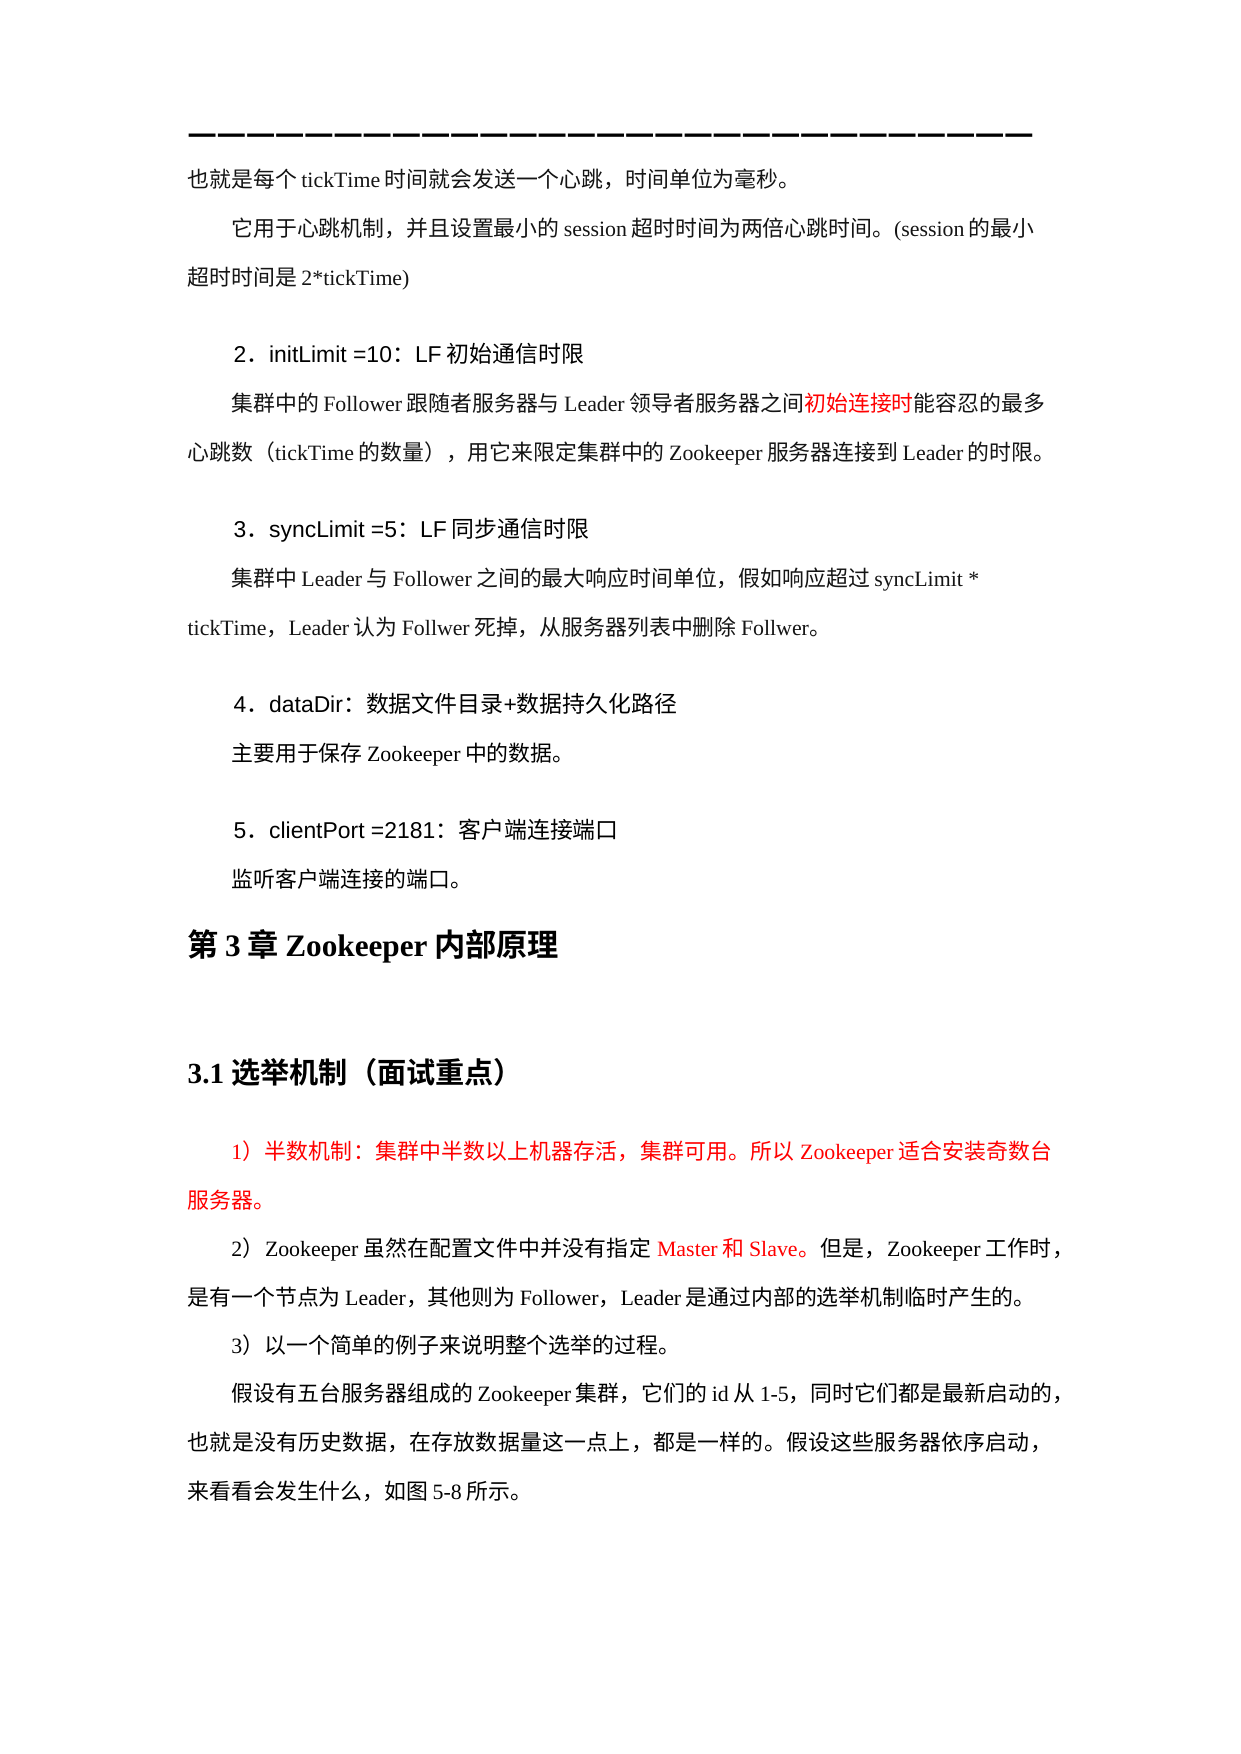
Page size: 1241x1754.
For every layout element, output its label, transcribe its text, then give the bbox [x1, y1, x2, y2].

text 主要用于保存Zookeeper中的数据。 [187, 735, 1053, 768]
text 监听客户端连接的端口。 [187, 862, 1053, 894]
text 集群中Leader与Follower之间的最大响应时间单位，假如响应超过syncLimit * tickTime，Leader认为Follwer死掉，从服务器列表中删除Follwer。 [187, 560, 1053, 642]
text 2）Zookeeper虽然在配置文件中并没有指定Master和Slave。但是，Zookeeper工作时，是有一个节点为Leader，其他则为Follower，Leader是通过内部的选举机制临时产生的。 [187, 1231, 1053, 1312]
text 4．dataDir：数据文件目录+数据持久化路径 [187, 670, 1053, 735]
text 3．syncLimit =5：LF同步通信时限 [187, 495, 1053, 560]
text 1）半数机制：集群中半数以上机器存活，集群可用。所以Zookeeper适合安装奇数台服务器。 [187, 1133, 1053, 1215]
text 集群中的Follower跟随者服务器与Leader领导者服务器之间初始连接时能容忍的最多心跳数（tickTime的数量），用它来限定集群中的Zookeeper服务器连接到Leader的时限。 [187, 385, 1053, 467]
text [187, 162, 1053, 194]
text 2．initLimit =10：LF初始通信时限 [187, 320, 1053, 385]
subtitle 第3章 Zookeeper内部原理 [187, 910, 1053, 975]
subtitle 3.1 选举机制（面试重点） [187, 1038, 1053, 1103]
text 假设有五台服务器组成的Zookeeper集群，它们的id从1-5，同时它们都是最新启动的，也就是没有历史数据，在存放数据量这一点上，都是一样的。假设这些服务器依序启动，来看看会发生什么，如图5-8所示。 [187, 1376, 1053, 1506]
text 它用于心跳机制，并且设置最小的session超时时间为两倍心跳时间。(session的最小超时时间是2*tickTime) [187, 210, 1053, 292]
text 5．clientPort =2181：客户端连接端口 [187, 797, 1053, 862]
text 3）以一个简单的例子来说明整个选举的过程。 [187, 1328, 1053, 1360]
